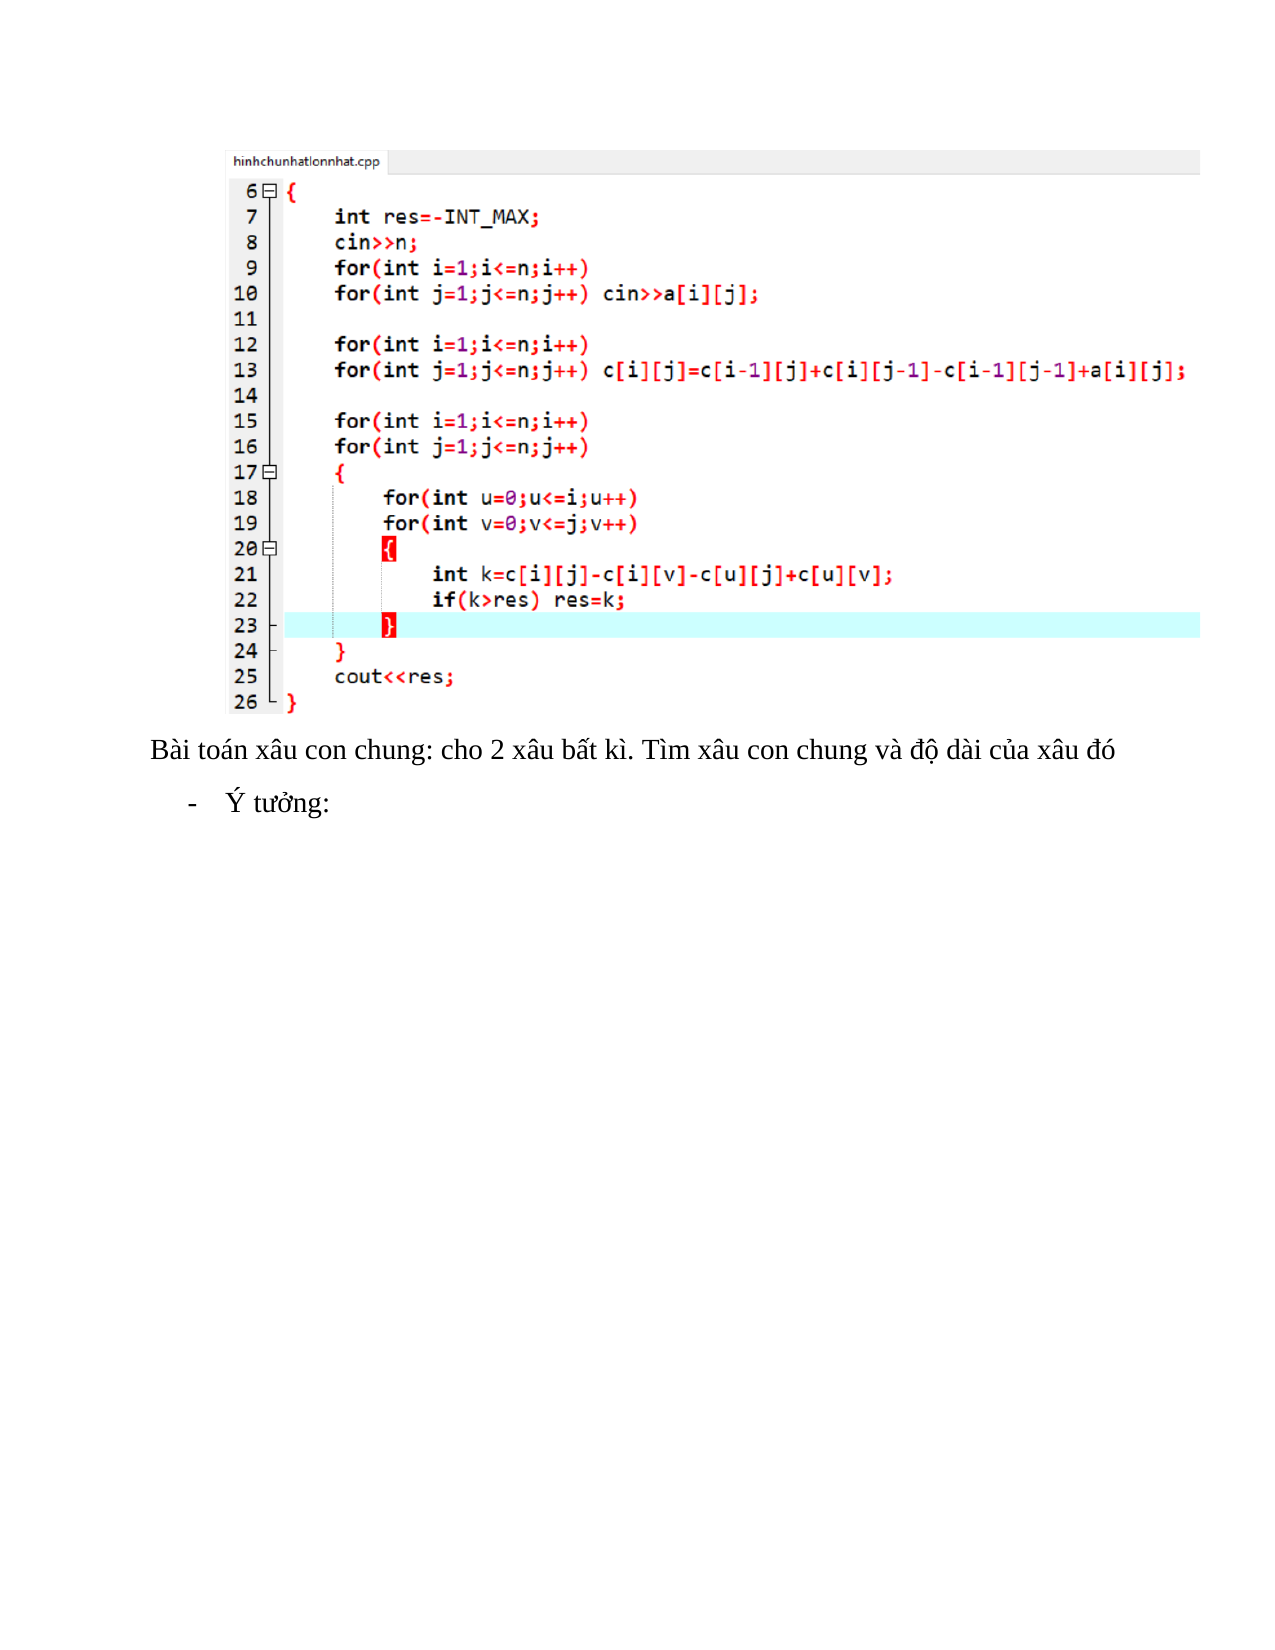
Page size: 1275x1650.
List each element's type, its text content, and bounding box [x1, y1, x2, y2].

text Bài toán xâu con chung: cho 2 xâu bất kì. Tìm xâu con chung và độ dài của xâu đó [150, 732, 1125, 766]
picture [225, 150, 1200, 714]
list Ý tưởng: [187, 785, 1125, 818]
